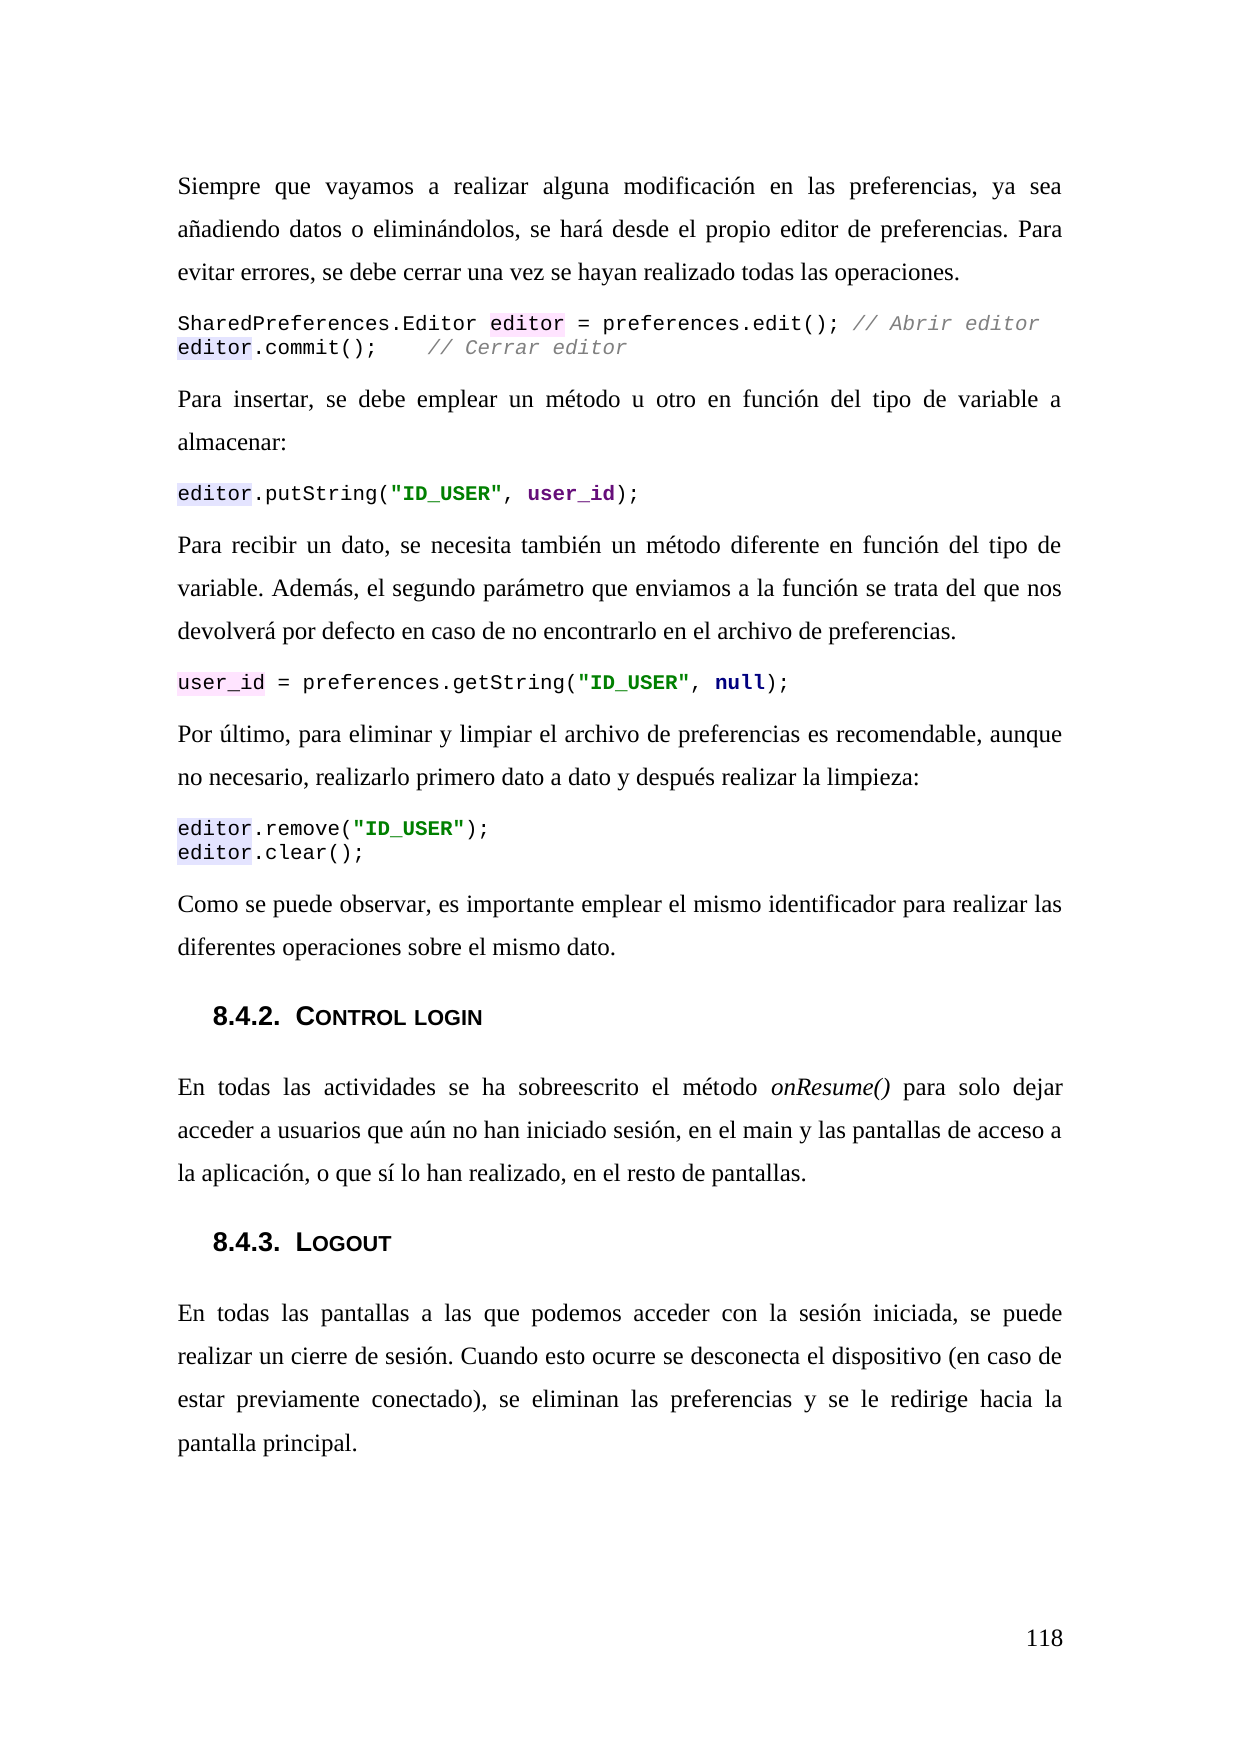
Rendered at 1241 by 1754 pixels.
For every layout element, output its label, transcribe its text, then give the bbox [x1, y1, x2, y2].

text Por último, para eliminar y limpiar el archivo de preferencias es recomendable, aunque no necesario, realizarlo primero dato a dato y después realizar la limpieza: [177, 719, 1063, 791]
text Para recibir un dato, se necesita también un método diferente en función del tipo de variable. Además, el segundo parámetro que enviamos a la función se trata del que nos devolverá por defecto en caso de no encontrarlo en el archivo de preferencias. [177, 530, 1063, 645]
text En todas las pantallas a las que podemos acceder con la sesión iniciada, se puede realizar un cierre de sesión. Cuando esto ocurre se desconecta el dispositivo (en caso de estar previamente conectado), se eliminan las preferencias y se le redirige hacia la pantalla principal. [177, 1298, 1063, 1456]
text SharedPreferences.Editor editor = preferences.edit(); // Abrir editor editor.commit(); // Cerrar editor [177, 313, 1063, 360]
text Siempre que vayamos a realizar alguna modificación en las preferencias, ya sea añadiendo datos o eliminándolos, se hará desde el propio editor de preferencias. Para evitar errores, se debe cerrar una vez se hayan realizado todas las operaciones. [177, 171, 1063, 286]
text En todas las actividades se ha sobreescrito el método onResume() para solo dejar acceder a usuarios que aún no han iniciado sesión, en el main y las pantallas de acceso a la aplicación, o que sí lo han realizado, en el resto de pantallas. [177, 1072, 1063, 1187]
text editor.remove("ID_USER"); editor.clear(); [252, 818, 1063, 865]
subtitle Control login [213, 1000, 1063, 1031]
subtitle Logout [213, 1226, 1063, 1258]
text user_id = preferences.getString("ID_USER", null); [265, 672, 1063, 696]
text Como se puede observar, es importante emplear el mismo identificador para realizar las diferentes operaciones sobre el mismo dato. [177, 889, 1063, 961]
text Para insertar, se debe emplear un método u otro en función del tipo de variable a almacenar: [177, 384, 1063, 456]
text editor.putString("ID_USER", user_id); [252, 483, 1063, 506]
